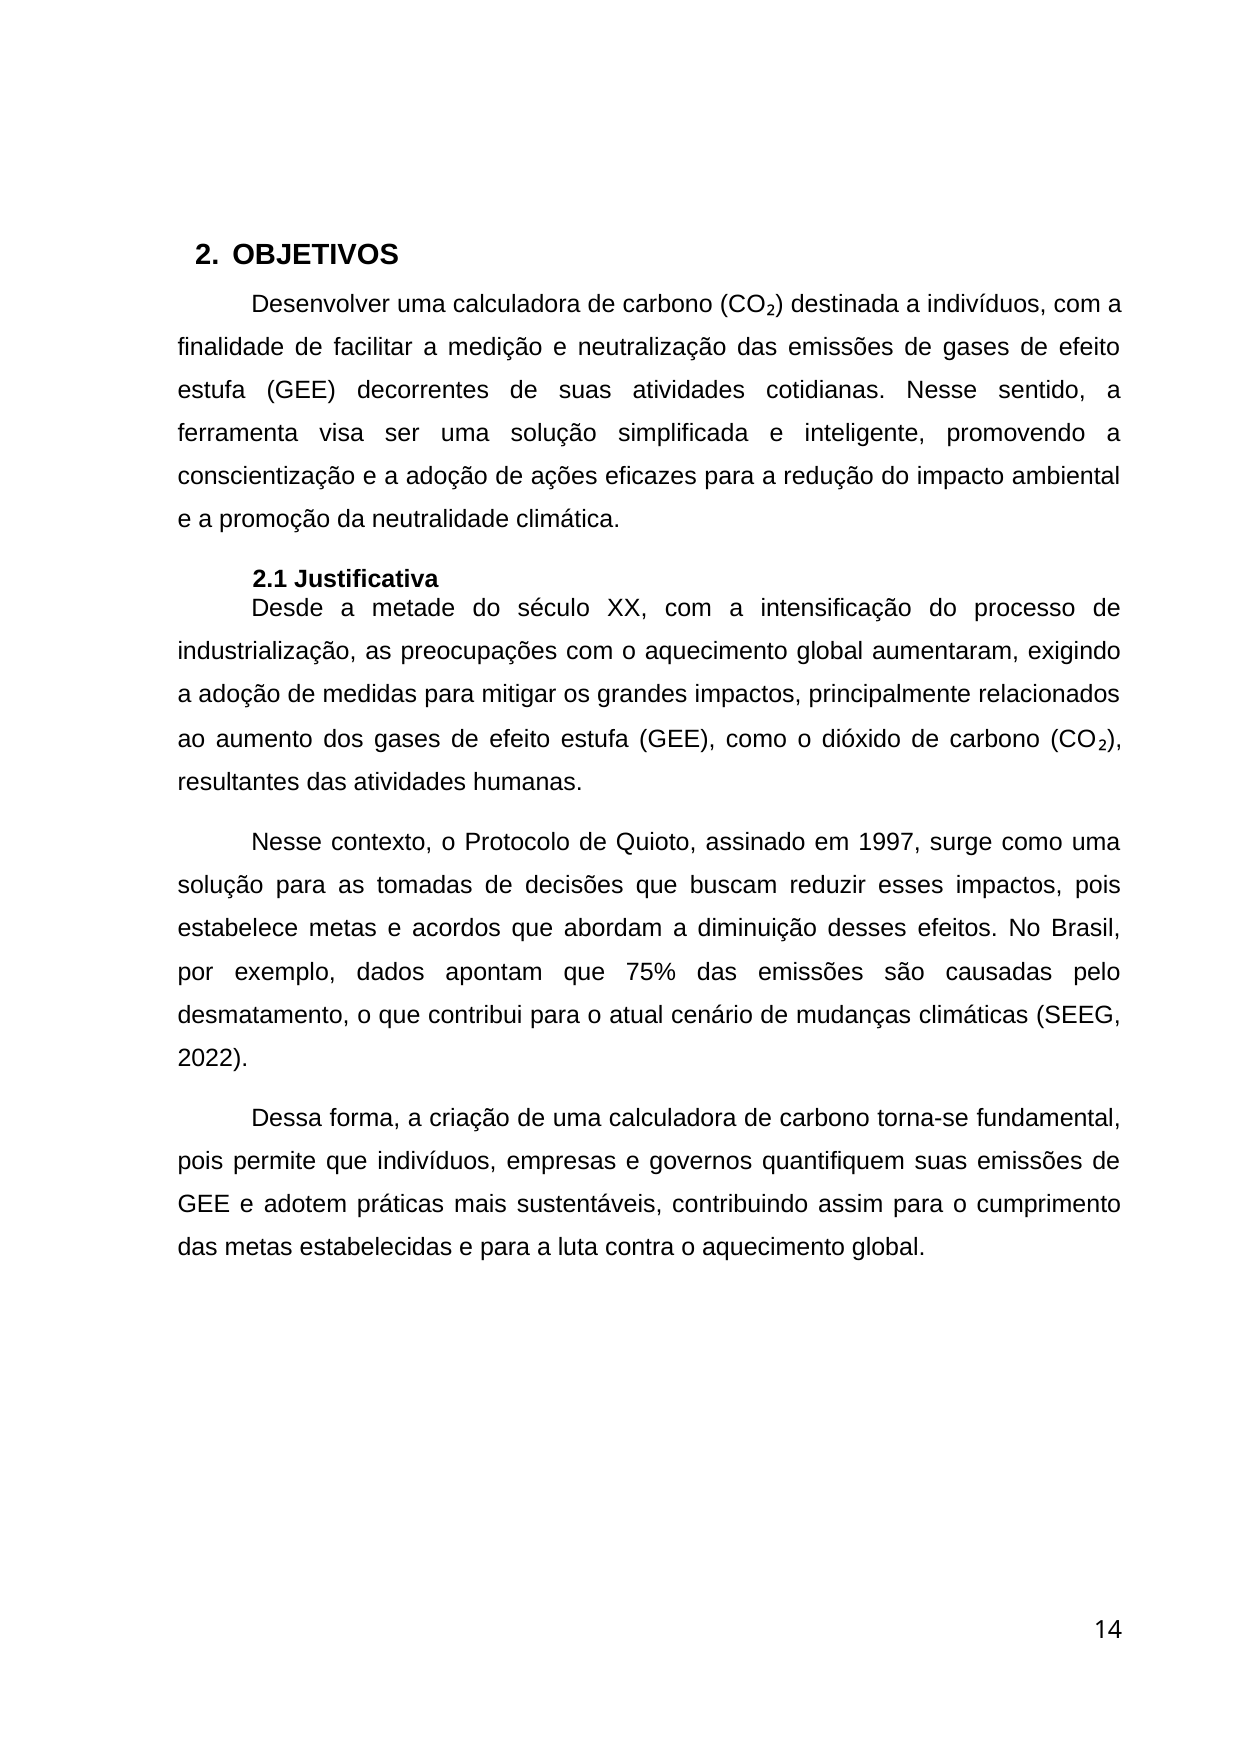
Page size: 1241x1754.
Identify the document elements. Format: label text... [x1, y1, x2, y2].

text Nesse contexto, o Protocolo de Quioto, assinado em 1997, surge como uma solução para as tomadas de decisões que buscam reduzir esses impactos, pois estabelece metas e acordos que abordam a diminuição desses efeitos. No Brasil, por exemplo, dados apontam que 75% das emissões são causadas pelo desmatamento, o que contribui para o atual cenário de mudanças climáticas (SEEG, 2022). [177, 827, 1122, 1071]
text Desenvolver uma calculadora de carbono (CO₂) destinada a indivíduos, com a finalidade de facilitar a medição e neutralização das emissões de gases de efeito estufa (GEE) decorrentes de suas atividades cotidianas. Nesse sentido, a ferramenta visa ser uma solução simplificada e inteligente, promovendo a conscientização e a adoção de ações eficazes para a redução do impacto ambiental e a promoção da neutralidade climática. [177, 287, 1122, 533]
text Desde a metade do século XX, com a intensificação do processo de industrialização, as preocupações com o aquecimento global aumentaram, exigindo a adoção de medidas para mitigar os grandes impactos, principalmente relacionados ao aumento dos gases de efeito estufa (GEE), como o dióxido de carbono (CO₂), resultantes das atividades humanas. [177, 593, 1122, 796]
subtitle 2.1 Justificativa [252, 564, 1122, 593]
text Dessa forma, a criação de uma calculadora de carbono torna-se fundamental, pois permite que indivíduos, empresas e governos quantifiquem suas emissões de GEE e adotem práticas mais sustentáveis, contribuindo assim para o cumprimento das metas estabelecidas e para a luta contra o aquecimento global. [177, 1102, 1122, 1261]
subtitle Objetivos [195, 237, 1122, 271]
